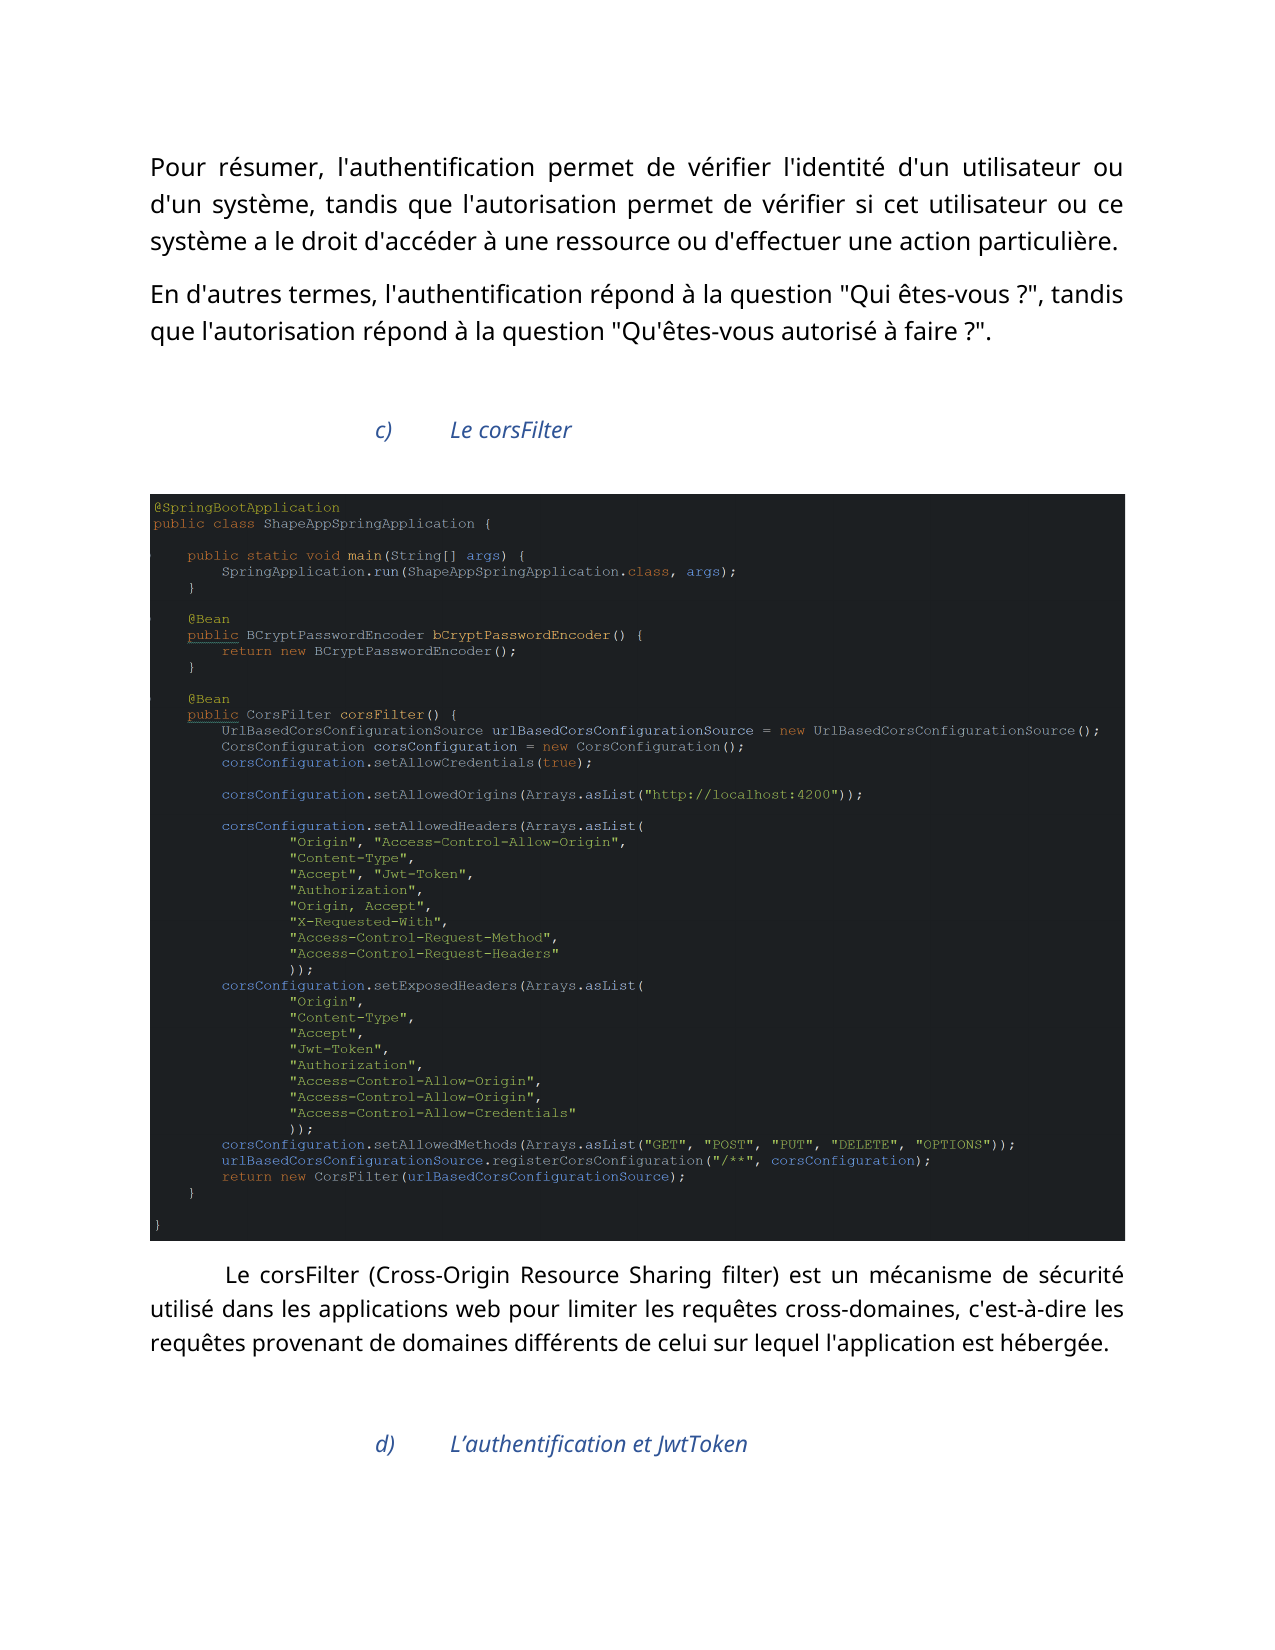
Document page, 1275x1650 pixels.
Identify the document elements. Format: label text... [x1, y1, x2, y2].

text En d'autres termes, l'authentification répond à la question "Qui êtes-vous ?", tandis que l'autorisation répond à la question "Qu'êtes-vous autorisé à faire ?". [150, 277, 1125, 348]
text Pour résumer, l'authentification permet de vérifier l'identité d'un utilisateur ou d'un système, tandis que l'autorisation permet de vérifier si cet utilisateur ou ce système a le droit d'accéder à une ressource ou d'effectuer une action particulière. [150, 150, 1125, 258]
subtitle L’authentification et JwtToken [375, 1428, 1125, 1459]
subtitle Le corsFilter [375, 414, 1125, 445]
text Le corsFilter (Cross-Origin Resource Sharing filter) est un mécanisme de sécurité utilisé dans les applications web pour limiter les requêtes cross-domaines, c'est-à-dire les requêtes provenant de domaines différents de celui sur lequel l'application est hébergée. [150, 1259, 1125, 1358]
picture [150, 494, 1125, 1241]
